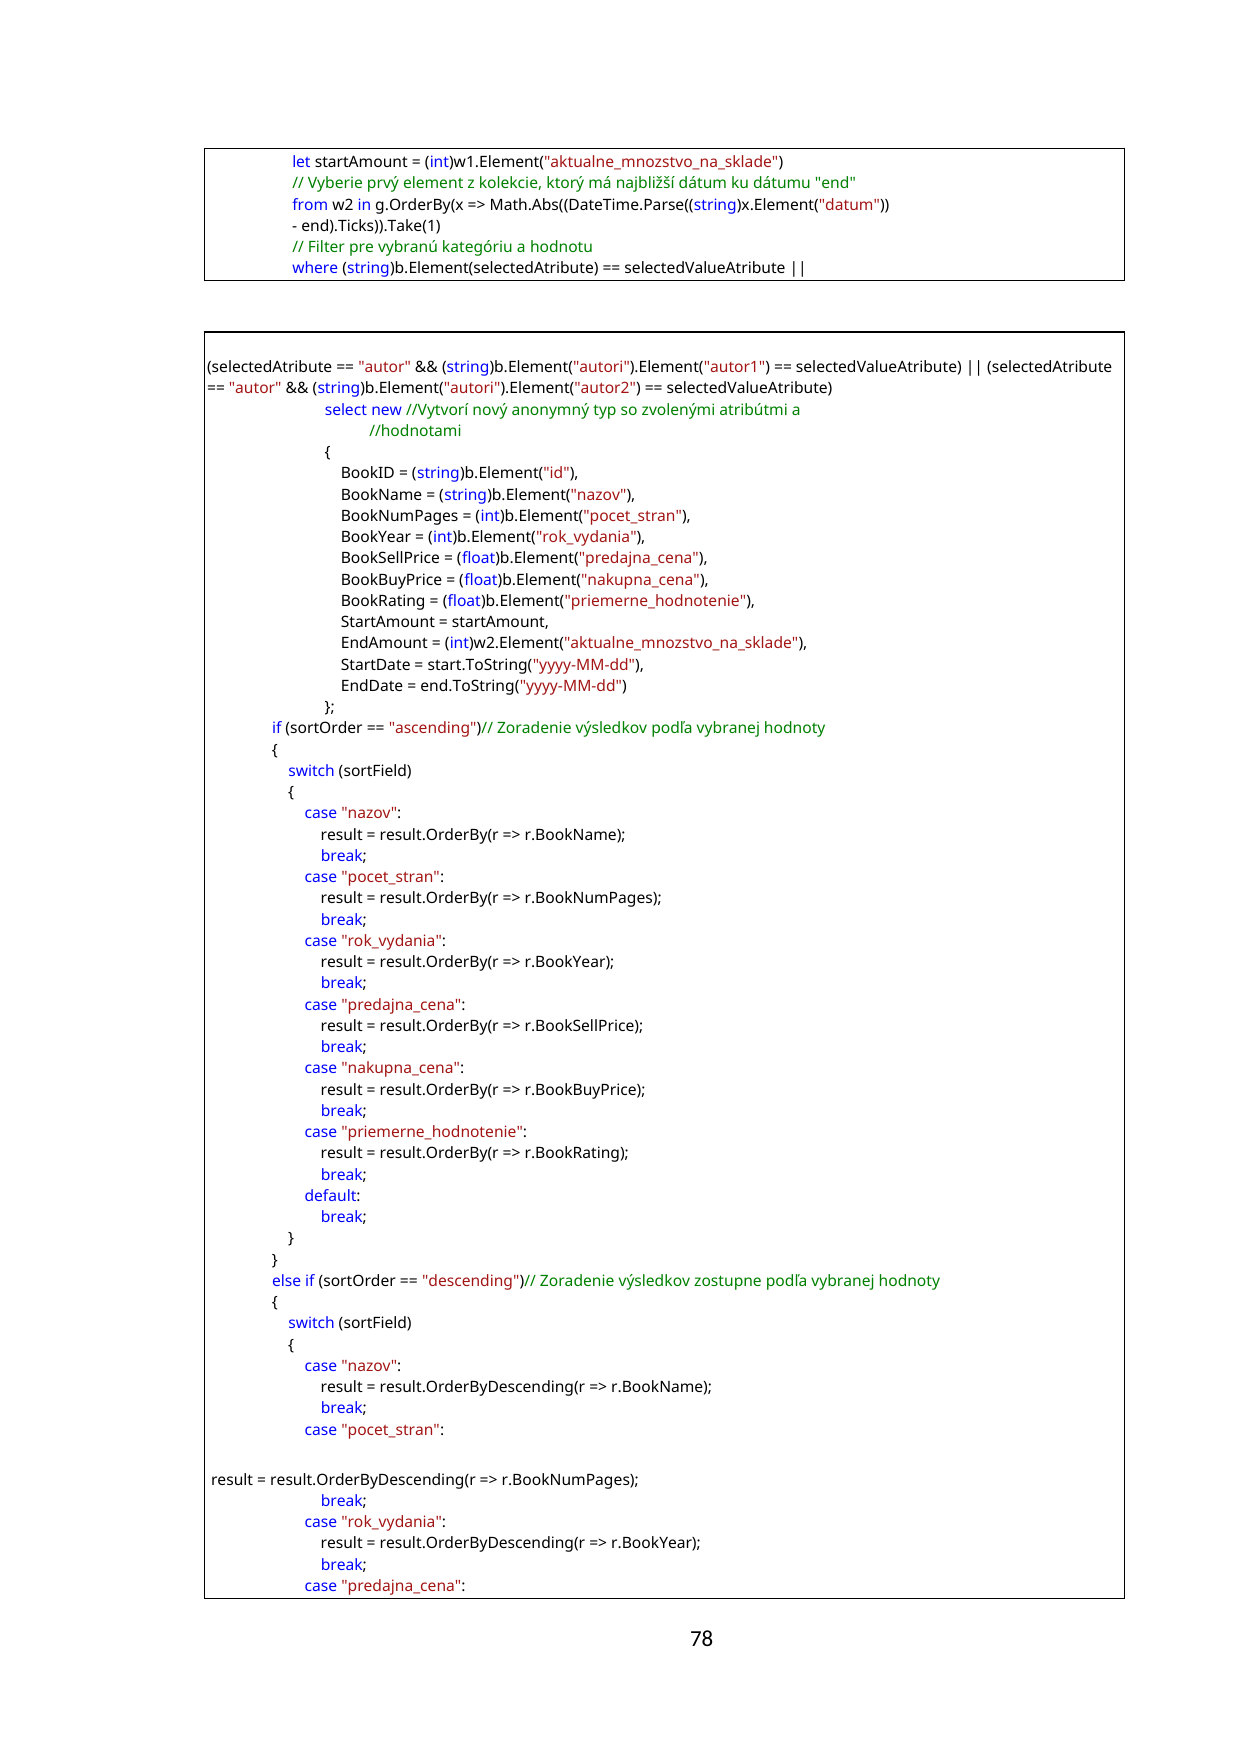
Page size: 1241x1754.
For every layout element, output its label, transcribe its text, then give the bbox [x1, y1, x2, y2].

text { [207, 1291, 1122, 1312]
text break; [207, 1206, 1122, 1227]
text BookYear = (int)b.Element("rok_vydania"), [207, 526, 1122, 547]
text where (string)b.Element(selectedAtribute) == selectedValueAtribute || [205, 254, 1124, 280]
text result = result.OrderBy(r => r.BookYear); [207, 951, 1122, 972]
text result = result.OrderBy(r => r.BookBuyPrice); [207, 1078, 1122, 1099]
text { [207, 441, 1122, 462]
text default: [207, 1184, 1122, 1206]
text - end).Ticks)).Take(1) [207, 214, 1122, 236]
text result = result.OrderBy(r => r.BookNumPages); [207, 887, 1122, 908]
text break; [207, 1036, 1122, 1057]
text //hodnotami [207, 419, 1122, 441]
text case "nazov": [207, 1354, 1122, 1376]
text // Filter pre vybranú kategóriu a hodnotu [207, 236, 1122, 254]
text StartAmount = startAmount, [207, 611, 1122, 632]
text break; [207, 1163, 1122, 1184]
text break; [207, 1397, 1122, 1418]
text BookSellPrice = (float)b.Element("predajna_cena"), [207, 547, 1122, 568]
text // Vyberie prvý element z kolekcie, ktorý má najbližší dátum ku dátumu "end" [207, 172, 1122, 193]
text let startAmount = (int)w1.Element("aktualne_mnozstvo_na_sklade") [205, 149, 1124, 172]
text break; [207, 972, 1122, 993]
text if (sortOrder == "ascending")// Zoradenie výsledkov podľa vybranej hodnoty [207, 717, 1122, 738]
text { [207, 781, 1122, 802]
text result = result.OrderByDescending(r => r.BookNumPages); [207, 1468, 1122, 1489]
text from w2 in g.OrderBy(x => Math.Abs((DateTime.Parse((string)x.Element("datum")) [207, 193, 1122, 214]
text break; [207, 908, 1122, 929]
text switch (sortField) [207, 1312, 1122, 1333]
text }; [207, 696, 1122, 717]
text select new //Vytvorí nový anonymný typ so zvolenými atribútmi a [207, 398, 1122, 419]
text (selectedAtribute == "autor" && (string)b.Element("autori").Element("autor1") == selectedValueAtribute) || (selectedAtribute == "autor" && (string)b.Element("autori").Element("autor2") == selectedValueAtribute) [207, 356, 1122, 398]
text StartDate = start.ToString("yyyy-MM-dd"), [207, 653, 1122, 674]
text case "nazov": [207, 802, 1122, 823]
text } [207, 1227, 1122, 1248]
text case "nakupna_cena": [207, 1057, 1122, 1078]
text result = result.OrderByDescending(r => r.BookName); [207, 1376, 1122, 1397]
text { [207, 1333, 1122, 1354]
text result = result.OrderByDescending(r => r.BookYear); [207, 1532, 1122, 1553]
text case "priemerne_hodnotenie": [207, 1121, 1122, 1142]
text case "rok_vydania": [207, 1511, 1122, 1532]
text case "rok_vydania": [207, 929, 1122, 951]
text { [207, 738, 1122, 759]
text } [207, 1248, 1122, 1269]
text else if (sortOrder == "descending")// Zoradenie výsledkov zostupne podľa vybranej hodnoty [207, 1269, 1122, 1291]
text result = result.OrderBy(r => r.BookRating); [207, 1142, 1122, 1163]
text break; [207, 1099, 1122, 1121]
text case "predajna_cena": [207, 993, 1122, 1014]
text BookBuyPrice = (float)b.Element("nakupna_cena"), [207, 568, 1122, 589]
text case "pocet_stran": [207, 1418, 1122, 1439]
text BookRating = (float)b.Element("priemerne_hodnotenie"), [207, 589, 1122, 611]
text break; [207, 844, 1122, 866]
text EndDate = end.ToString("yyyy-MM-dd") [207, 674, 1122, 696]
text case "predajna_cena": [205, 1571, 1124, 1598]
text case "pocet_stran": [207, 866, 1122, 887]
text result = result.OrderBy(r => r.BookSellPrice); [207, 1014, 1122, 1036]
text switch (sortField) [207, 759, 1122, 781]
text BookID = (string)b.Element("id"), [207, 462, 1122, 483]
text BookName = (string)b.Element("nazov"), [207, 483, 1122, 504]
text break; [207, 1553, 1122, 1571]
text break; [207, 1489, 1122, 1511]
text BookNumPages = (int)b.Element("pocet_stran"), [207, 504, 1122, 526]
text result = result.OrderBy(r => r.BookName); [207, 823, 1122, 844]
text EndAmount = (int)w2.Element("aktualne_mnozstvo_na_sklade"), [207, 632, 1122, 653]
